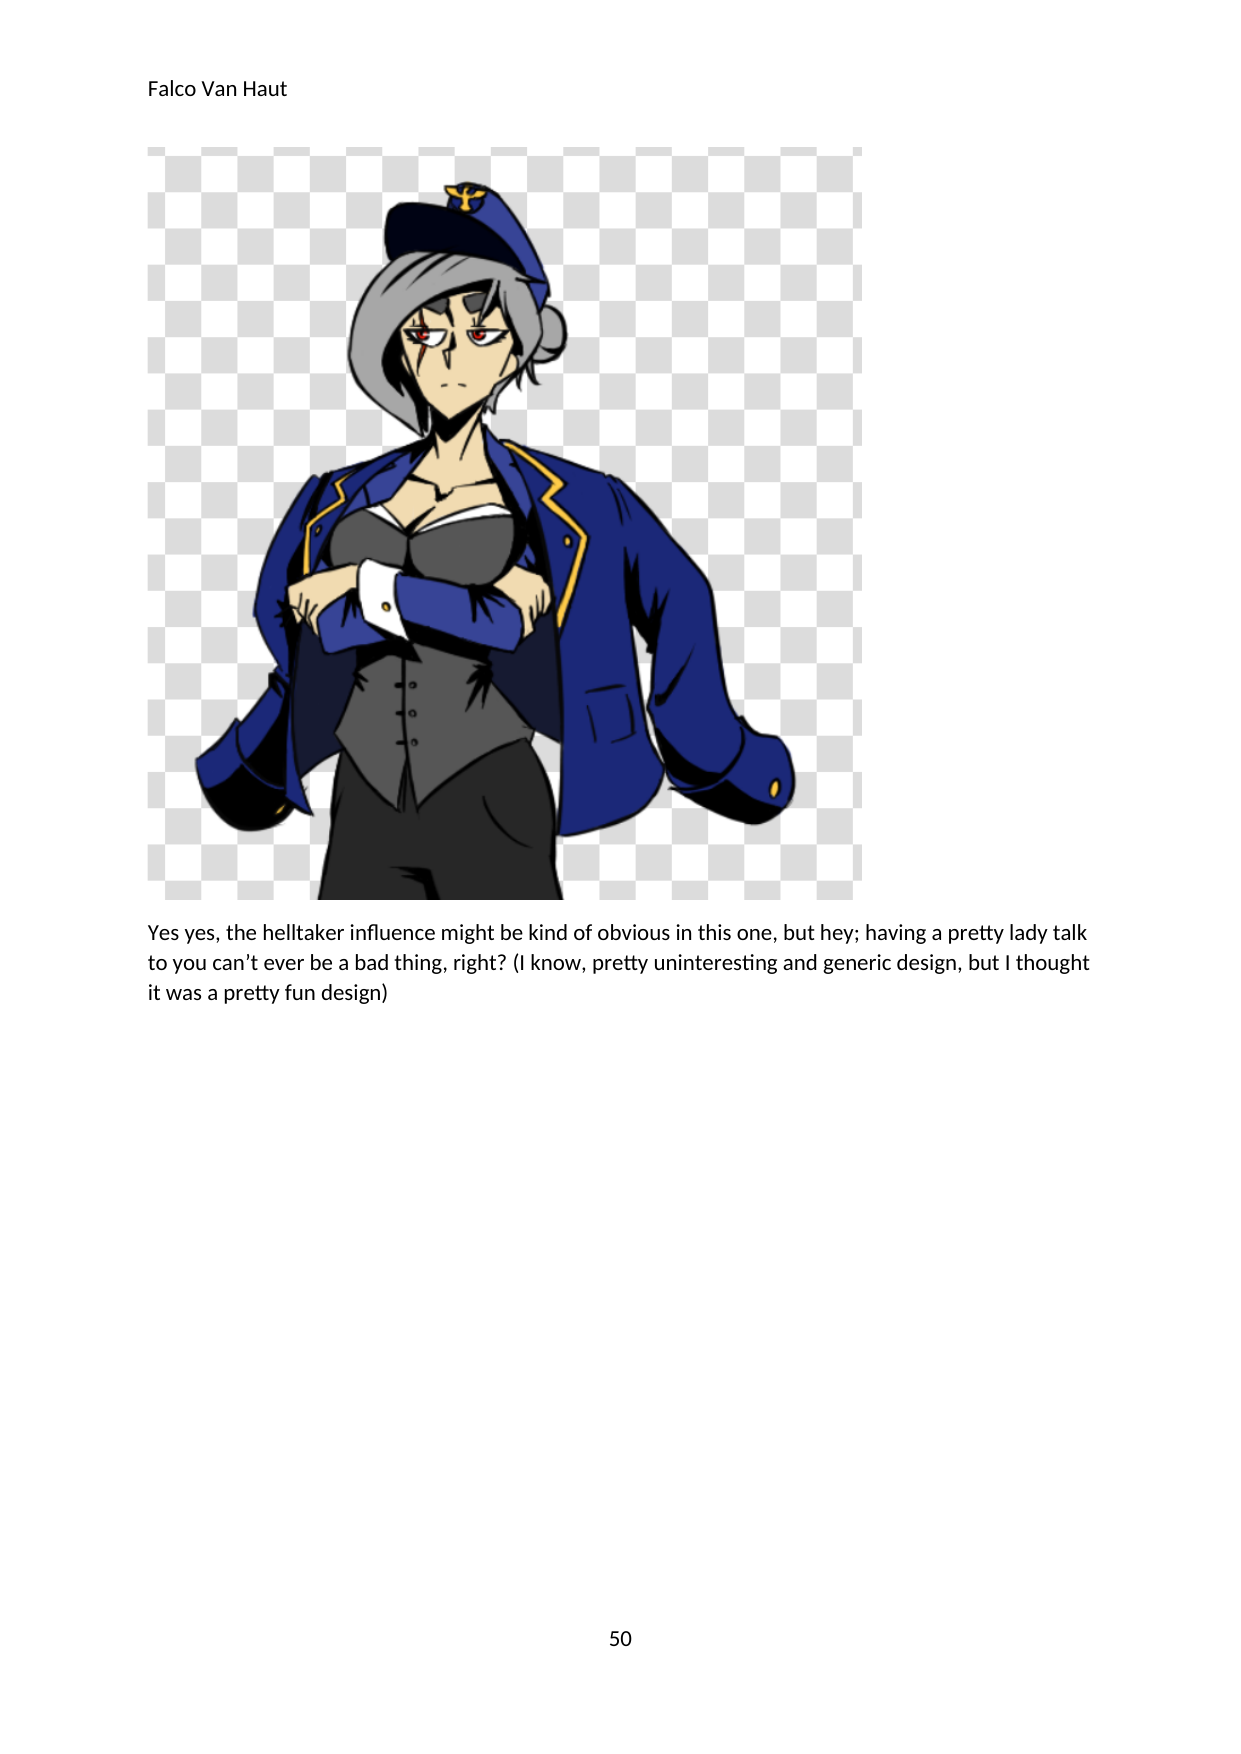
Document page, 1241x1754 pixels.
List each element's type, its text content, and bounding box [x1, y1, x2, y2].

picture [147, 147, 862, 900]
text Yes yes, the helltaker influence might be kind of obvious in this one, but hey; having a pretty lady talk to you can’t ever be a bad thing, right? (I know, pretty uninteresting and generic design, but I thought it was a pretty fun design) [148, 918, 1093, 1006]
